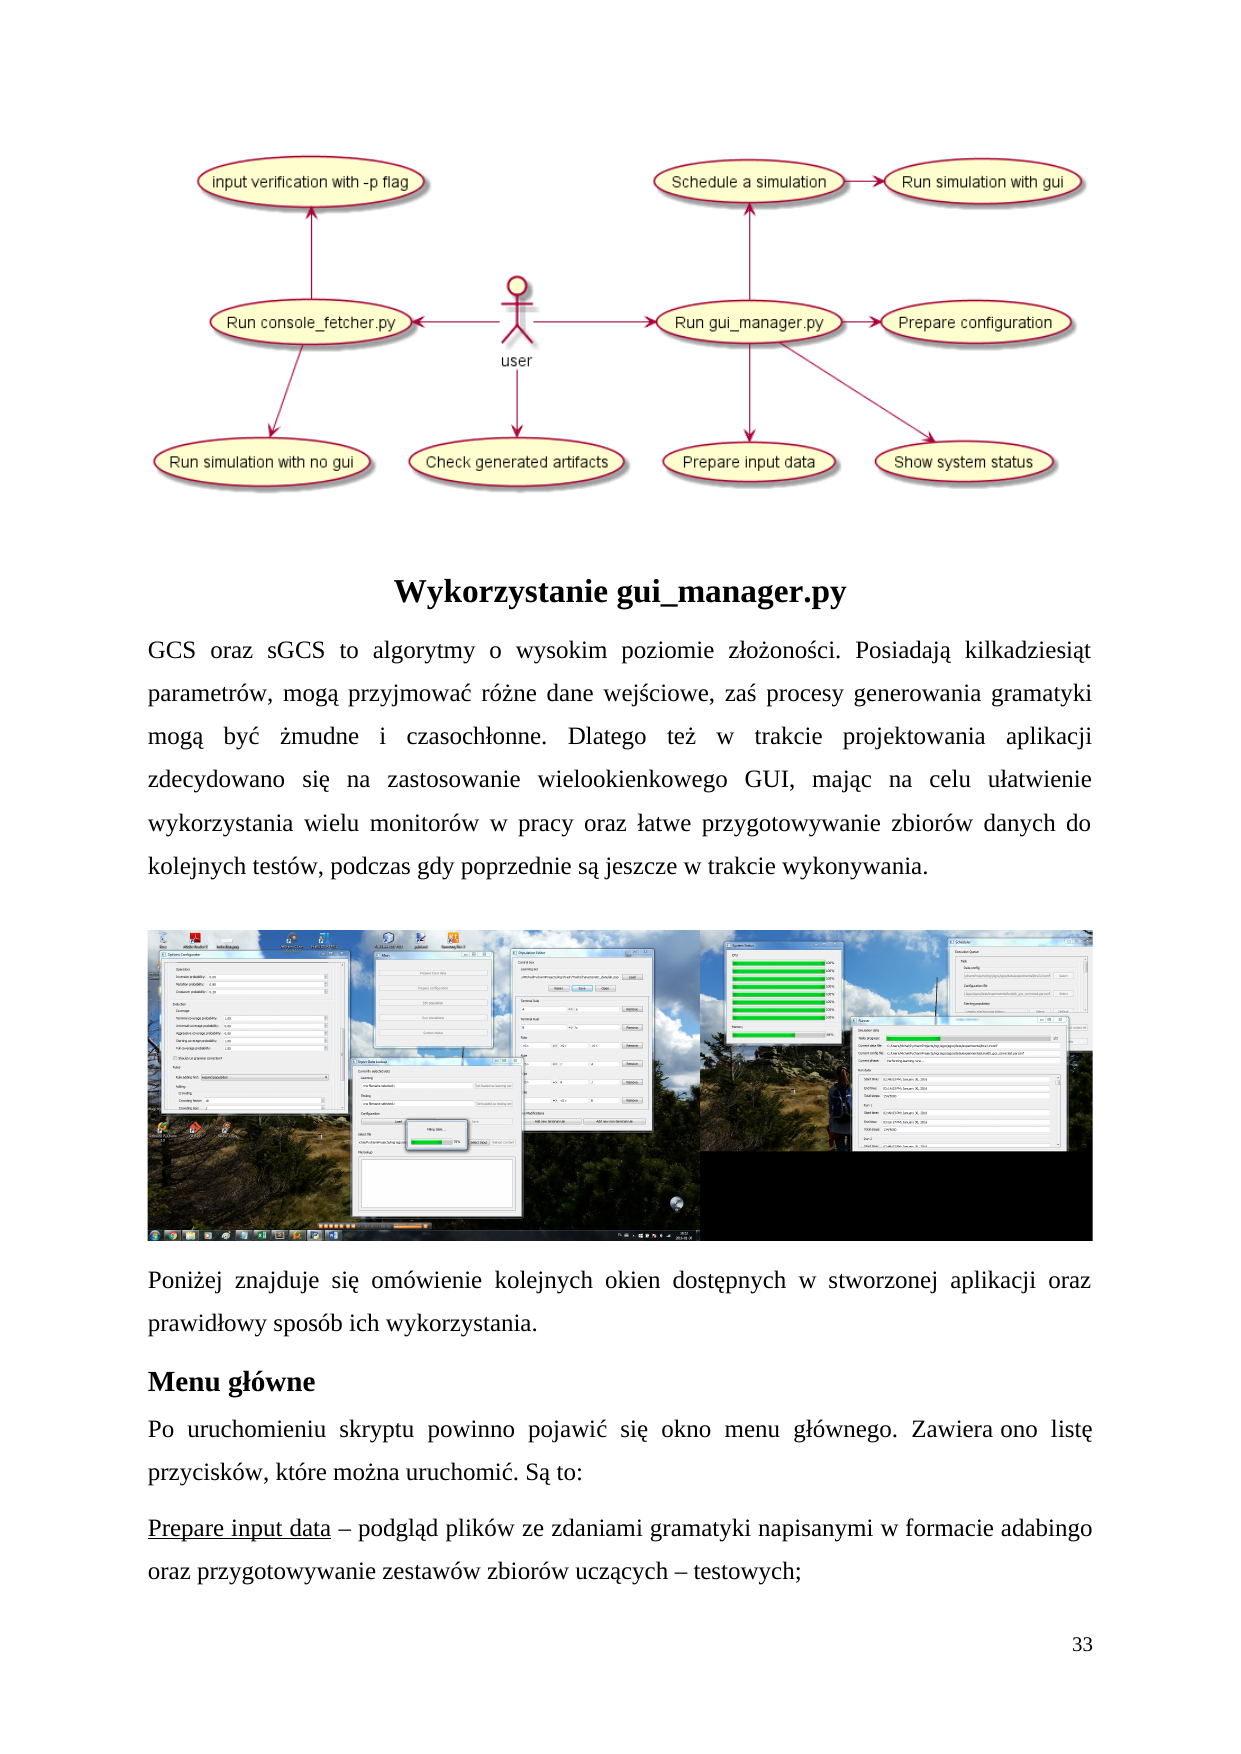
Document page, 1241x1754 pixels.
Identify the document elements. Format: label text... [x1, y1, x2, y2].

text Poniżej znajduje się omówienie kolejnych okien dostępnych w stworzonej aplikacji oraz prawidłowy sposób ich wykorzystania. [148, 1265, 1093, 1337]
picture [147, 147, 1093, 498]
text Menu główne [148, 1364, 1093, 1397]
list Wykorzystanie gui_manager.py [148, 572, 1093, 610]
text Po uruchomieniu skryptu powinno pojawić się okno menu głównego. Zawiera ono listę przycisków, które można uruchomić. Są to: [148, 1414, 1093, 1486]
text Prepare input data – podgląd plików ze zdaniami gramatyki napisanymi w formacie adabingo oraz przygotowywanie zestawów zbiorów uczących – testowych; [148, 1513, 1093, 1585]
picture [147, 930, 1093, 1241]
text GCS oraz sGCS to algorytmy o wysokim poziomie złożoności. Posiadają kilkadziesiąt parametrów, mogą przyjmować różne dane wejściowe, zaś procesy generowania gramatyki mogą być żmudne i czasochłonne. Dlatego też w trakcie projektowania aplikacji zdecydowano się na zastosowanie wielookienkowego GUI, mając na celu ułatwienie wykorzystania wielu monitorów w pracy oraz łatwe przygotowywanie zbiorów danych do kolejnych testów, podczas gdy poprzednie są jeszcze w trakcie wykonywania. [148, 635, 1093, 879]
